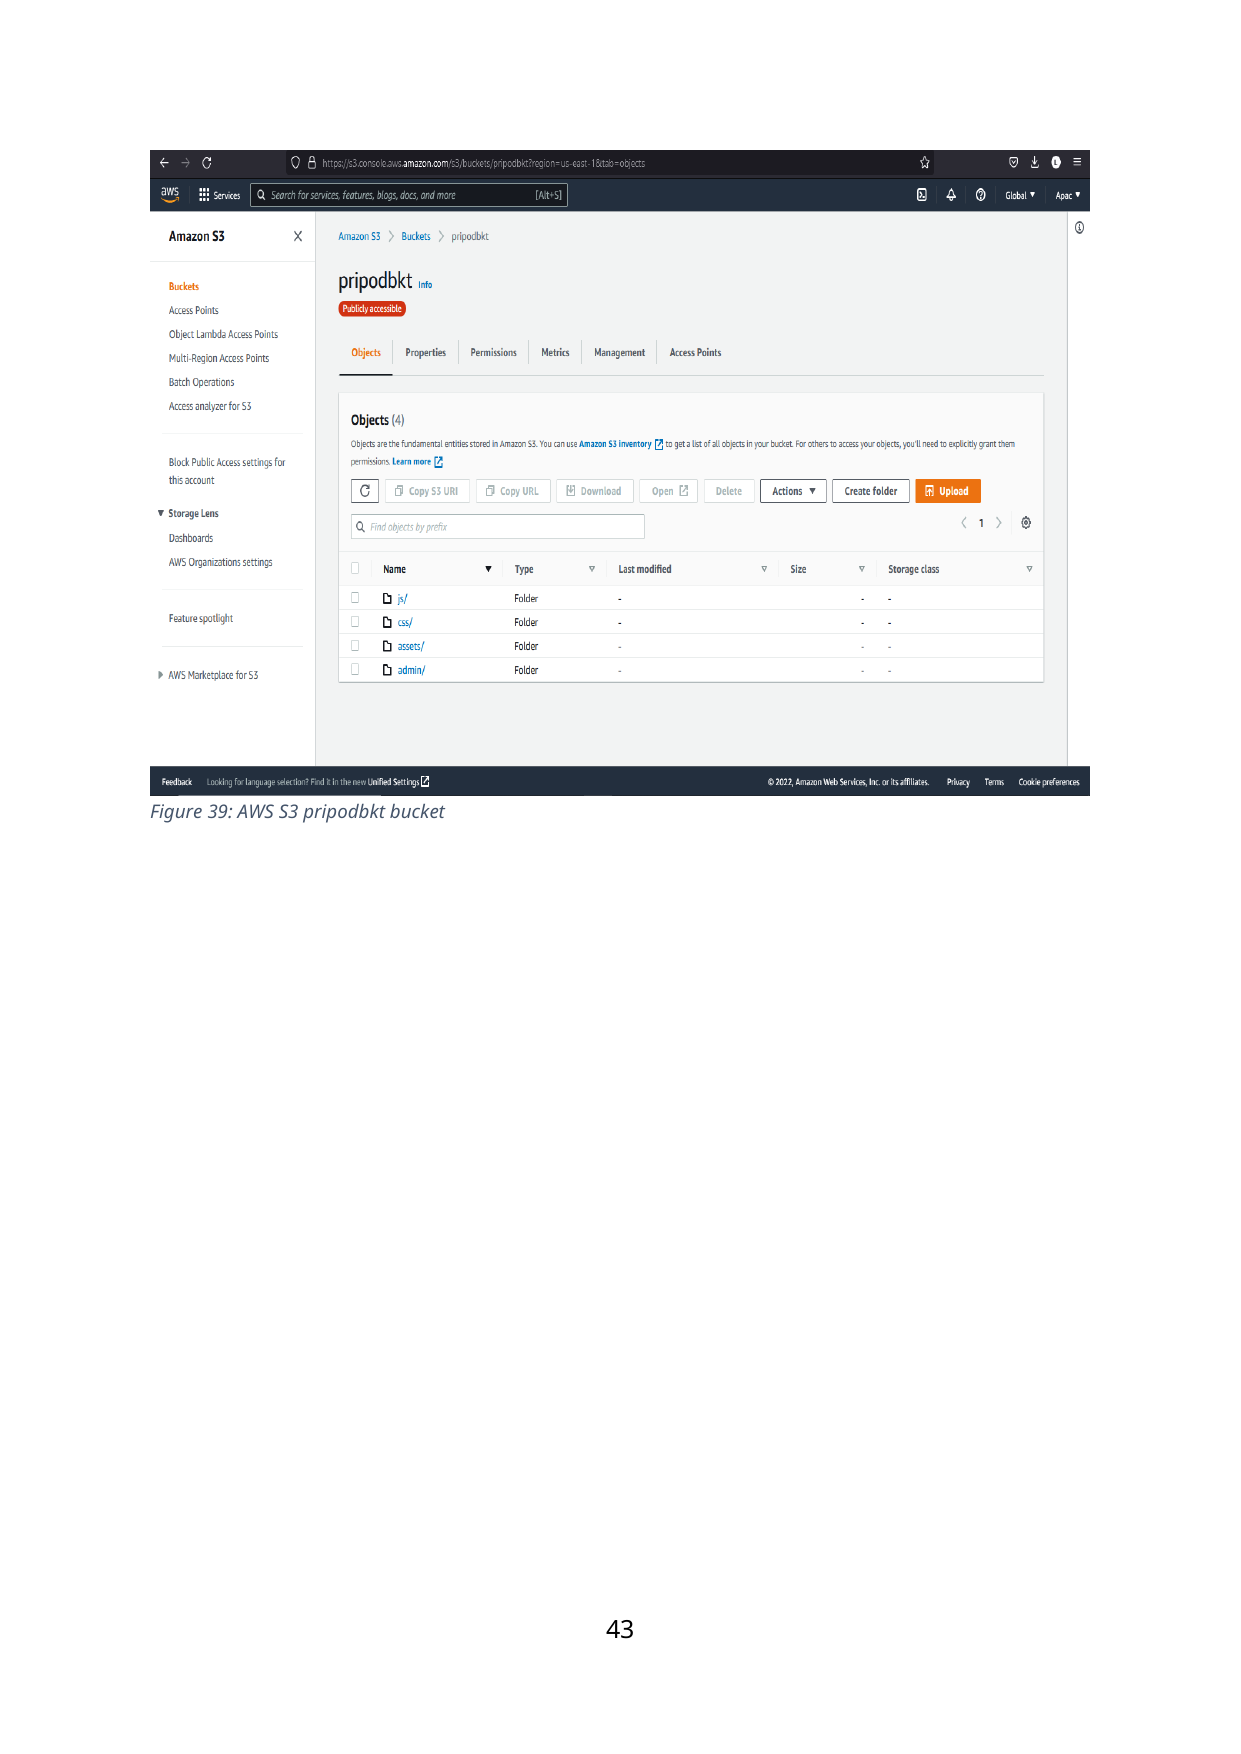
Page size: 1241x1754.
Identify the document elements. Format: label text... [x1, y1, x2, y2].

text Figure 39: AWS S3 pripodbkt bucket [150, 798, 1090, 823]
picture [150, 150, 1090, 796]
